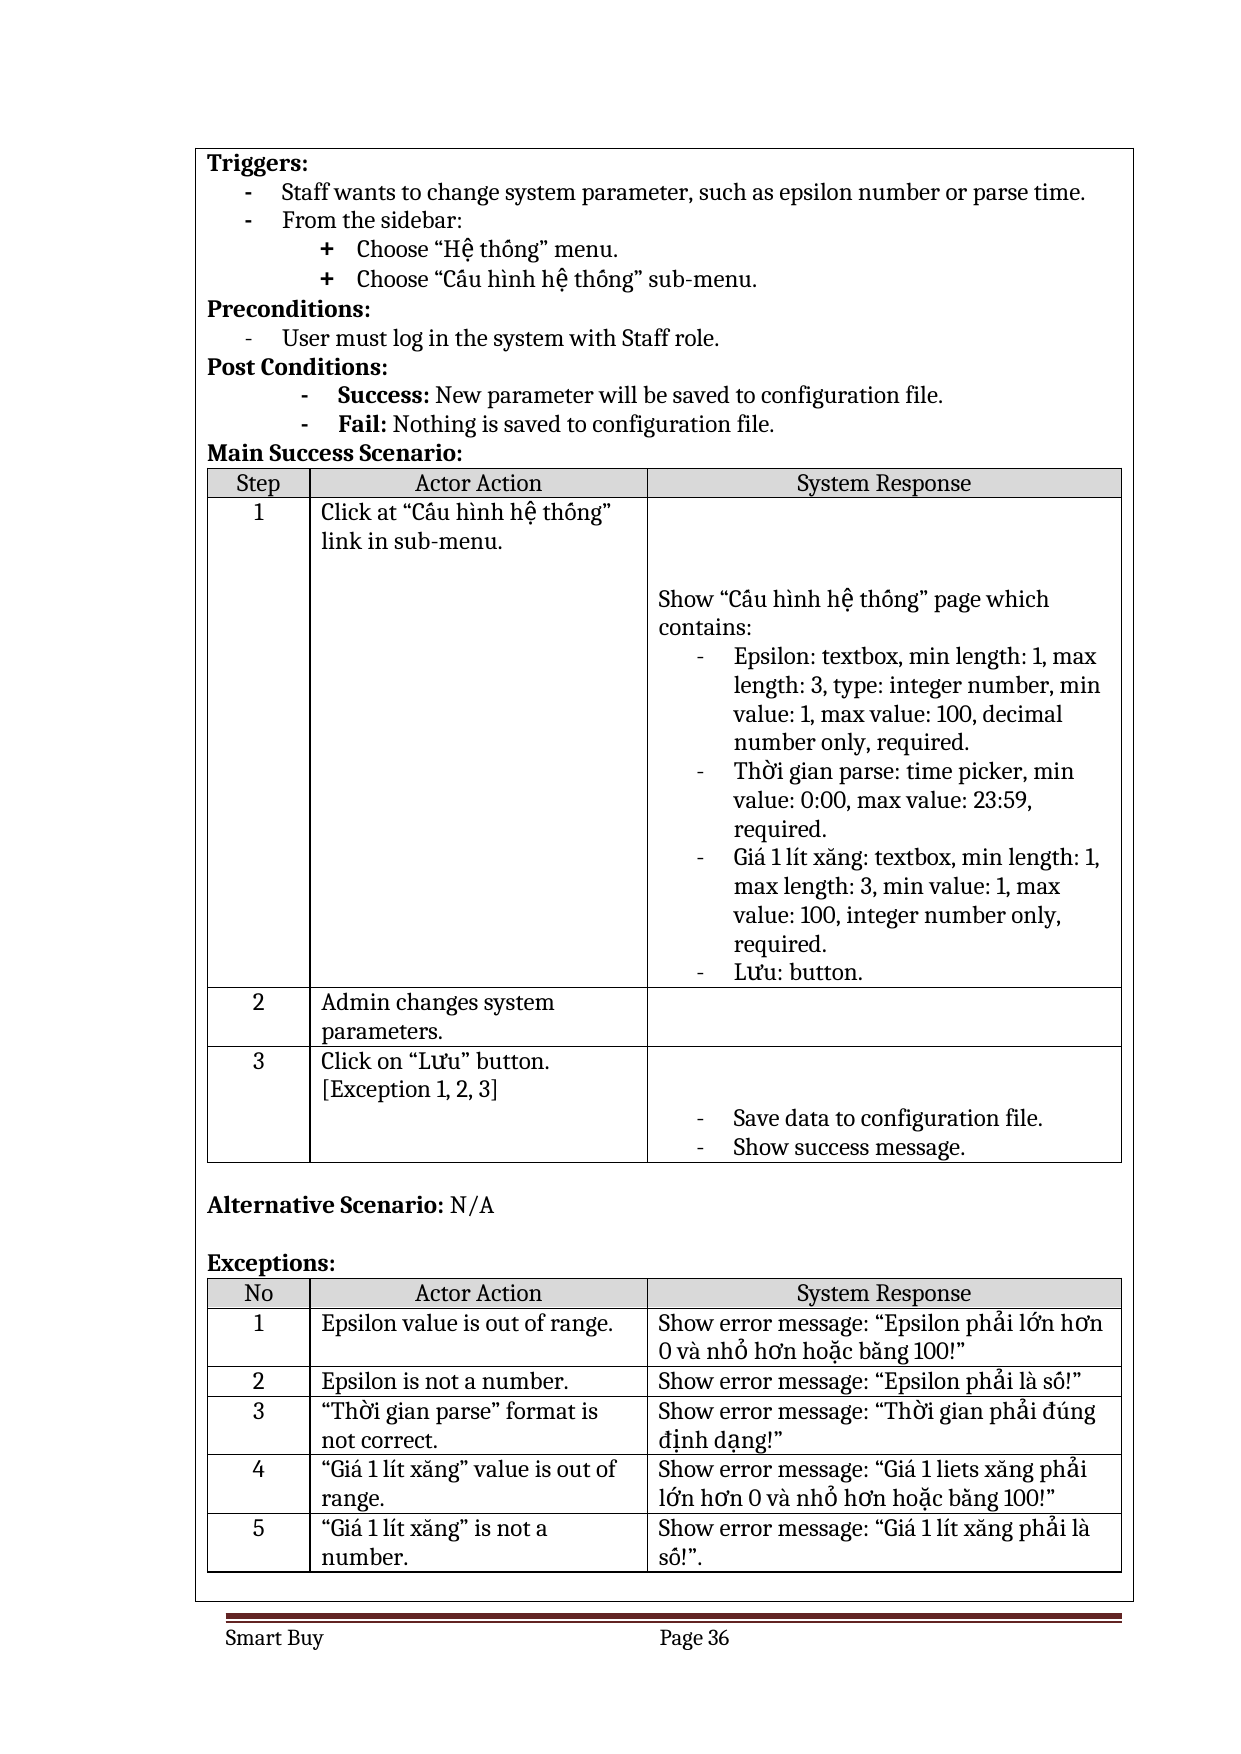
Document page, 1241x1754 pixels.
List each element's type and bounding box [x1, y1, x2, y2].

table_cell [196, 149, 1133, 1601]
